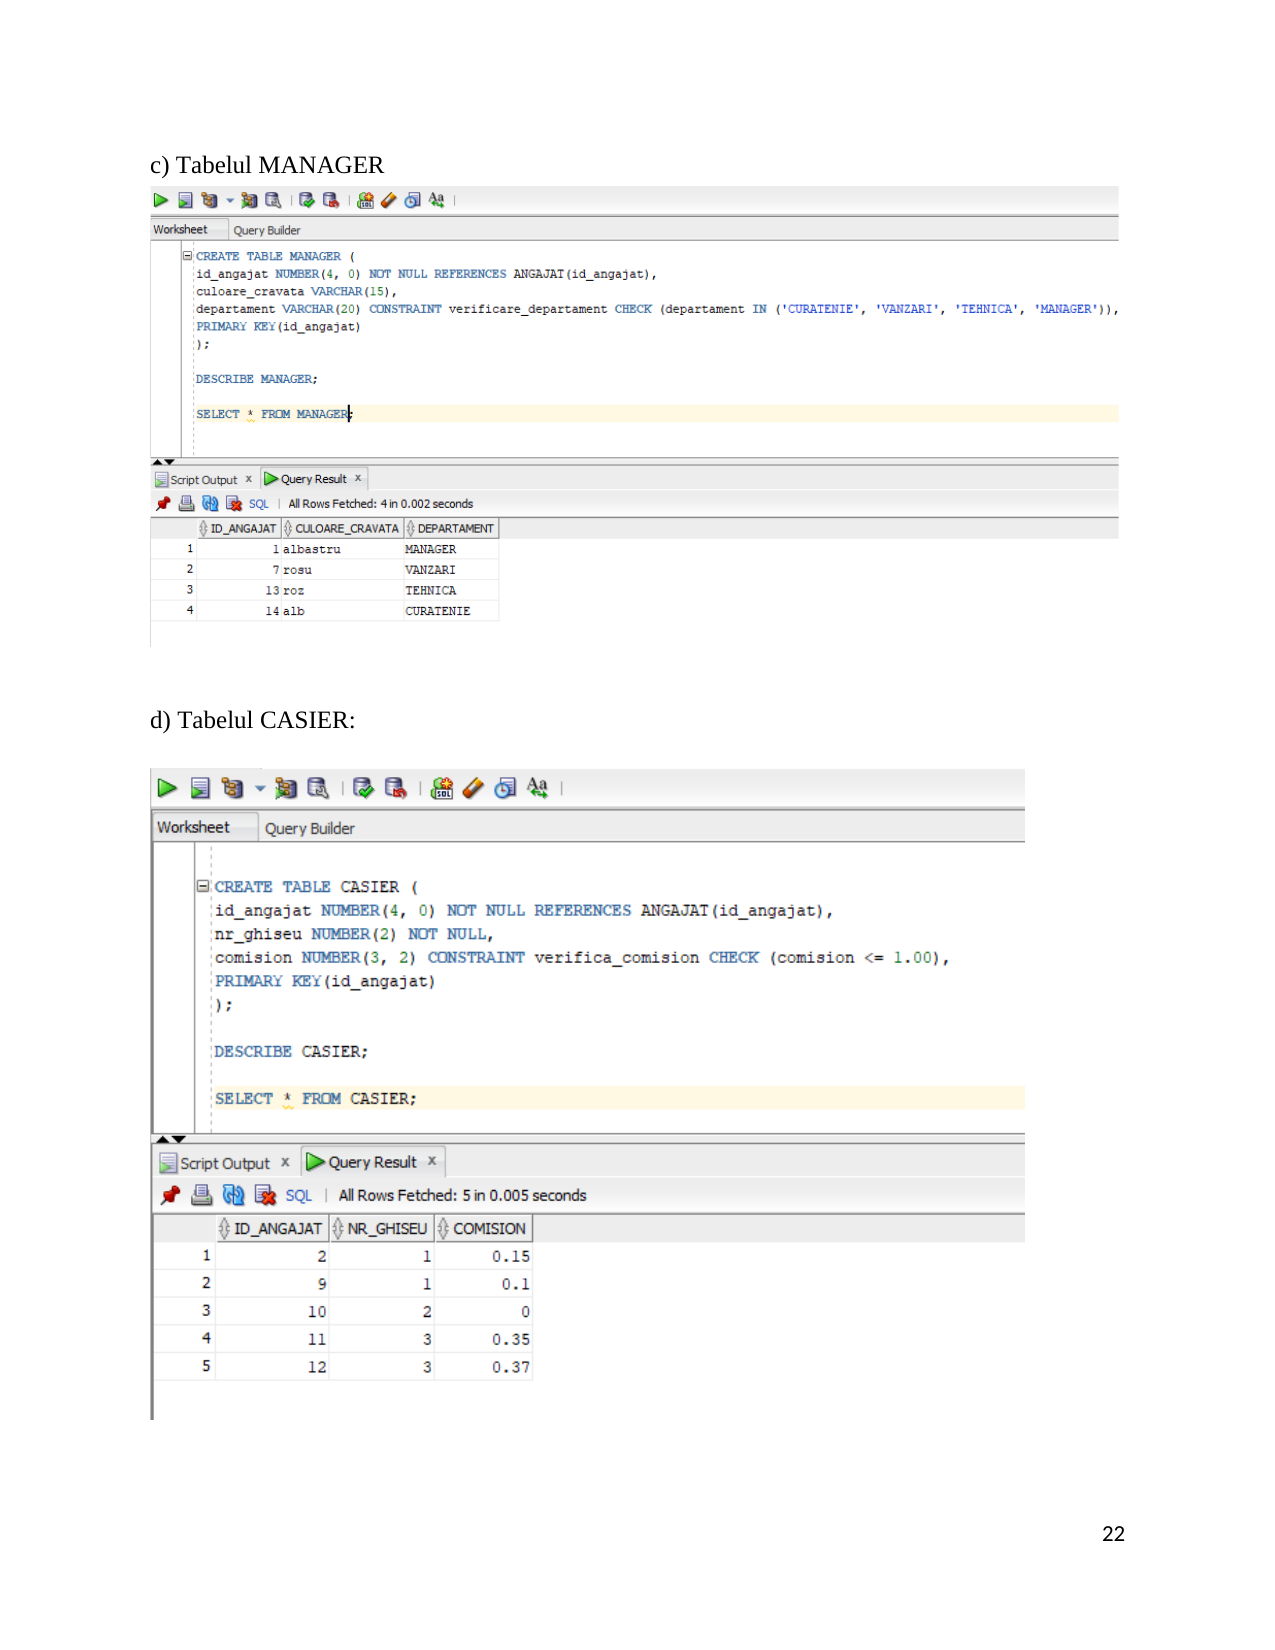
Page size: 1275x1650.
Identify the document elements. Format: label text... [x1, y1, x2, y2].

text c) Tabelul MANAGER [150, 150, 1125, 179]
picture [150, 768, 1027, 1423]
picture [150, 186, 1122, 650]
